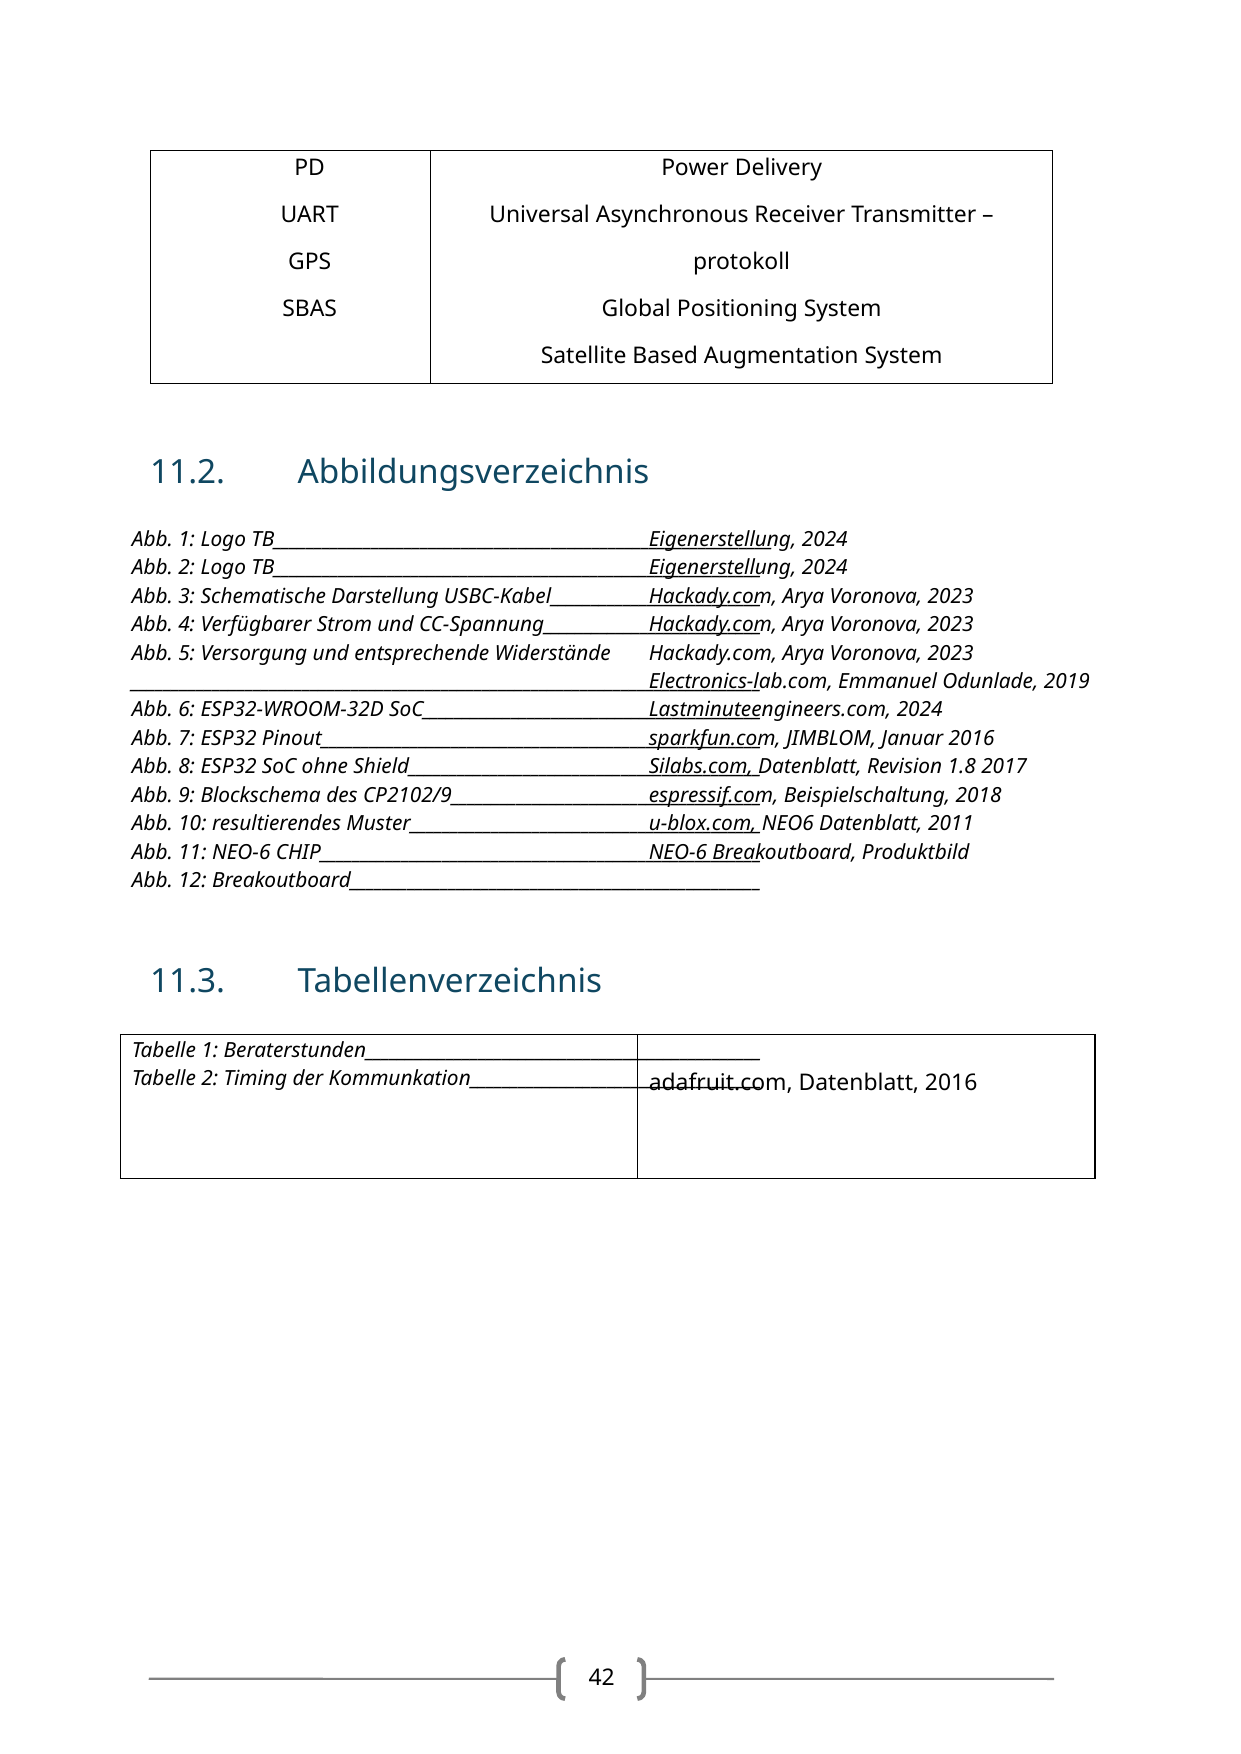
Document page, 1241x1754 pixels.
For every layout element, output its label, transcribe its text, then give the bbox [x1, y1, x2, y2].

table_header adafruit.com, Datenblatt, 2016 [638, 1035, 1094, 1178]
table_header Abb. 1: Logo TB 3 Abb. 2: Logo TB 13 Abb. 3: Schematische Darstellung USBC-Kabel 32 Abb. 4: Verfügbarer Strom und CC-Spannung 32 Abb. 5: Versorgung und entsprechende Widerstände 33 Abb. 6: ESP32-WROOM-32D SoC 34 Abb. 7: ESP32 Pinout 34 Abb. 8: ESP32 SoC ohne Shield 35 Abb. 9: Blockschema des CP2102/9 35 Abb. 10: resultierendes Muster 36 Abb. 11: NEO-6 CHIP 37 Abb. 12: Breakoutboard 37 [120, 524, 637, 894]
subtitle Abbildungsverzeichnis [150, 447, 1053, 493]
table_header PD UART GPS SBAS [151, 151, 430, 383]
table_header Eigenerstellung, 2024 Eigenerstellung, 2024 Hackady.com, Arya Voronova, 2023 Hackady.com, Arya Voronova, 2023 Hackady.com, Arya Voronova, 2023 Electronics-lab.com, Emmanuel Odunlade, 2019 Lastminuteengineers.com, 2024 sparkfun.com, JIMBLOM, Januar 2016 Silabs.com, Datenblatt, Revision 1.8 2017 espressif.com, Beispielschaltung, 2018 u-blox.com, NEO6 Datenblatt, 2011 NEO-6 Breakoutboard, Produktbild [637, 524, 1139, 894]
table_header Power Delivery Universal Asynchronous Receiver Transmitter – protokoll Global Positioning System Satellite Based Augmentation System [431, 151, 1052, 383]
subtitle Tabellenverzeichnis [150, 957, 1053, 1003]
table_header Tabelle 1: Beraterstunden 29 Tabelle 2: Timing der Kommunkation 36 [121, 1035, 637, 1178]
